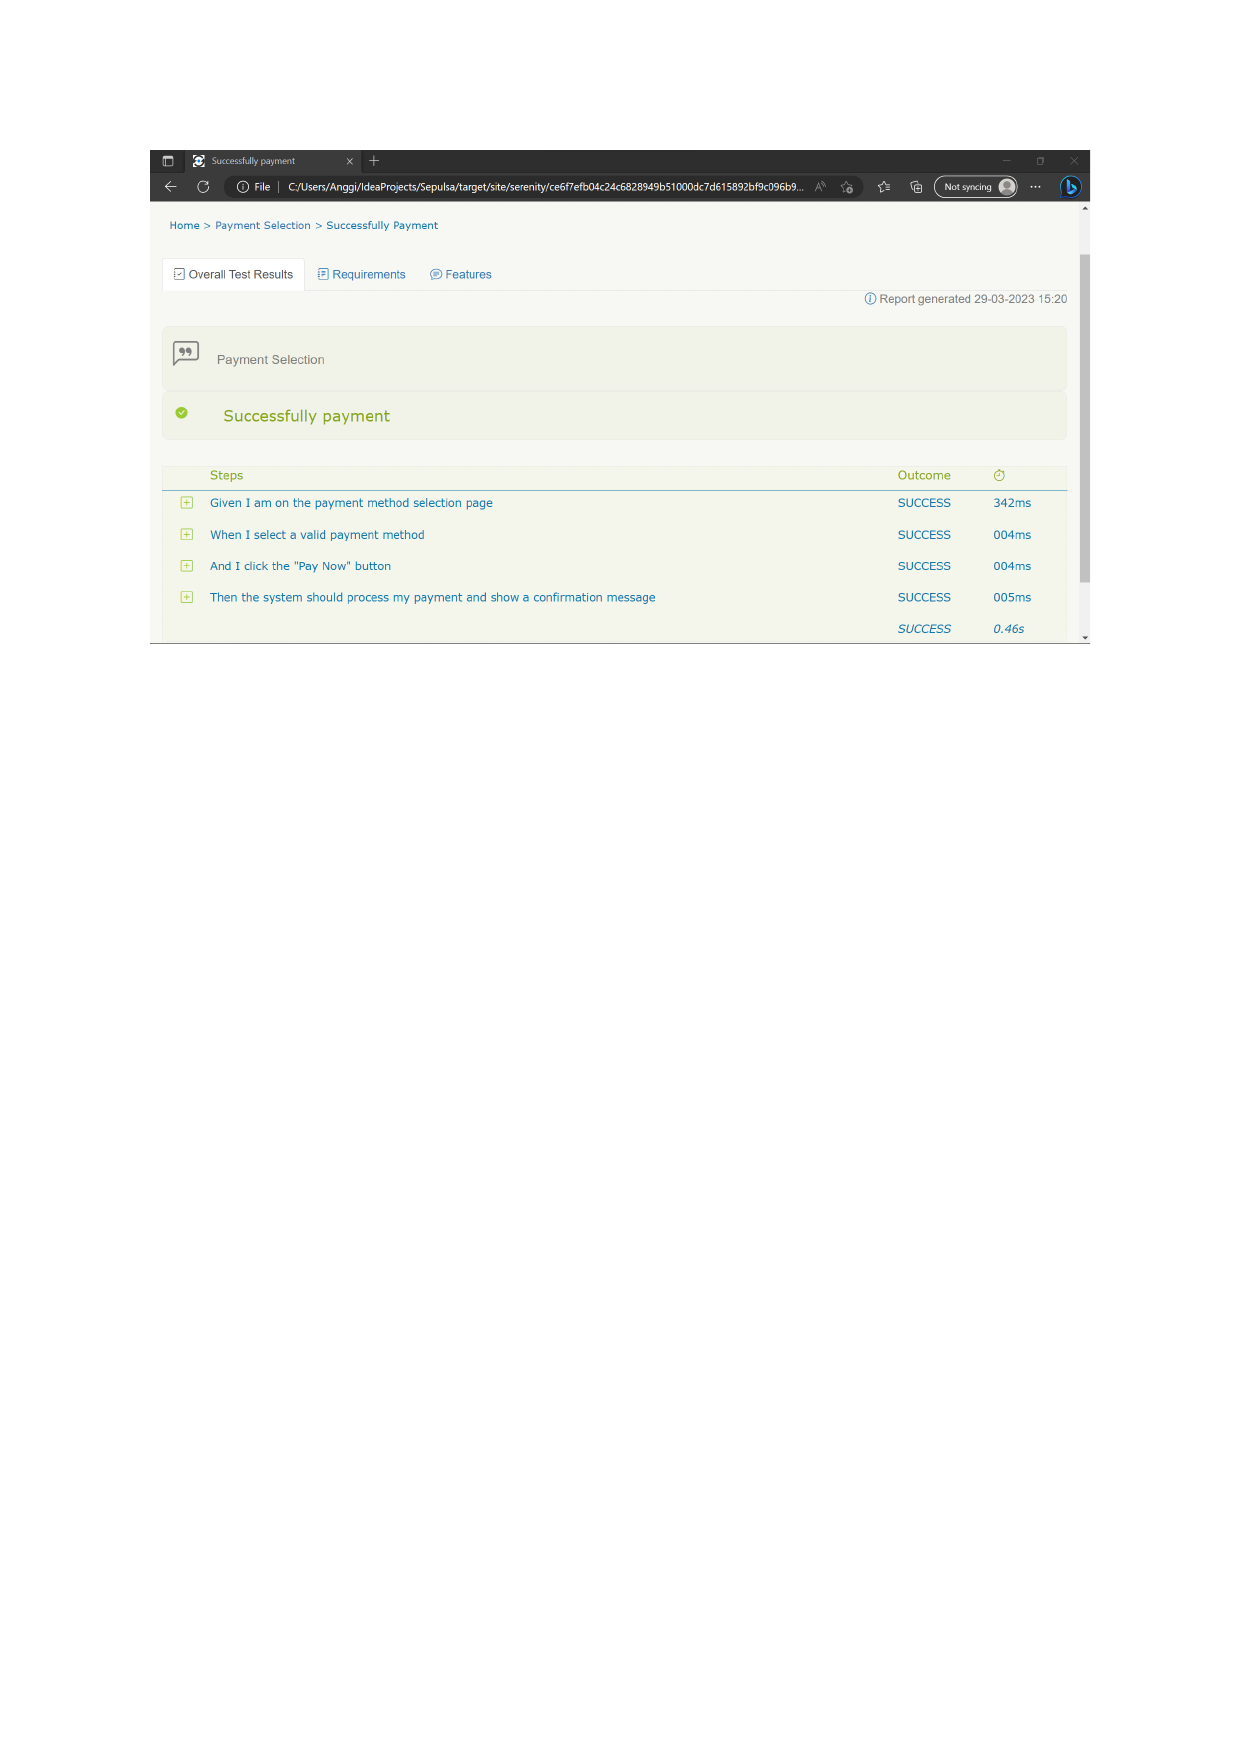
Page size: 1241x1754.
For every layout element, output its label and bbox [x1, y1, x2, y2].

picture [150, 150, 1091, 644]
